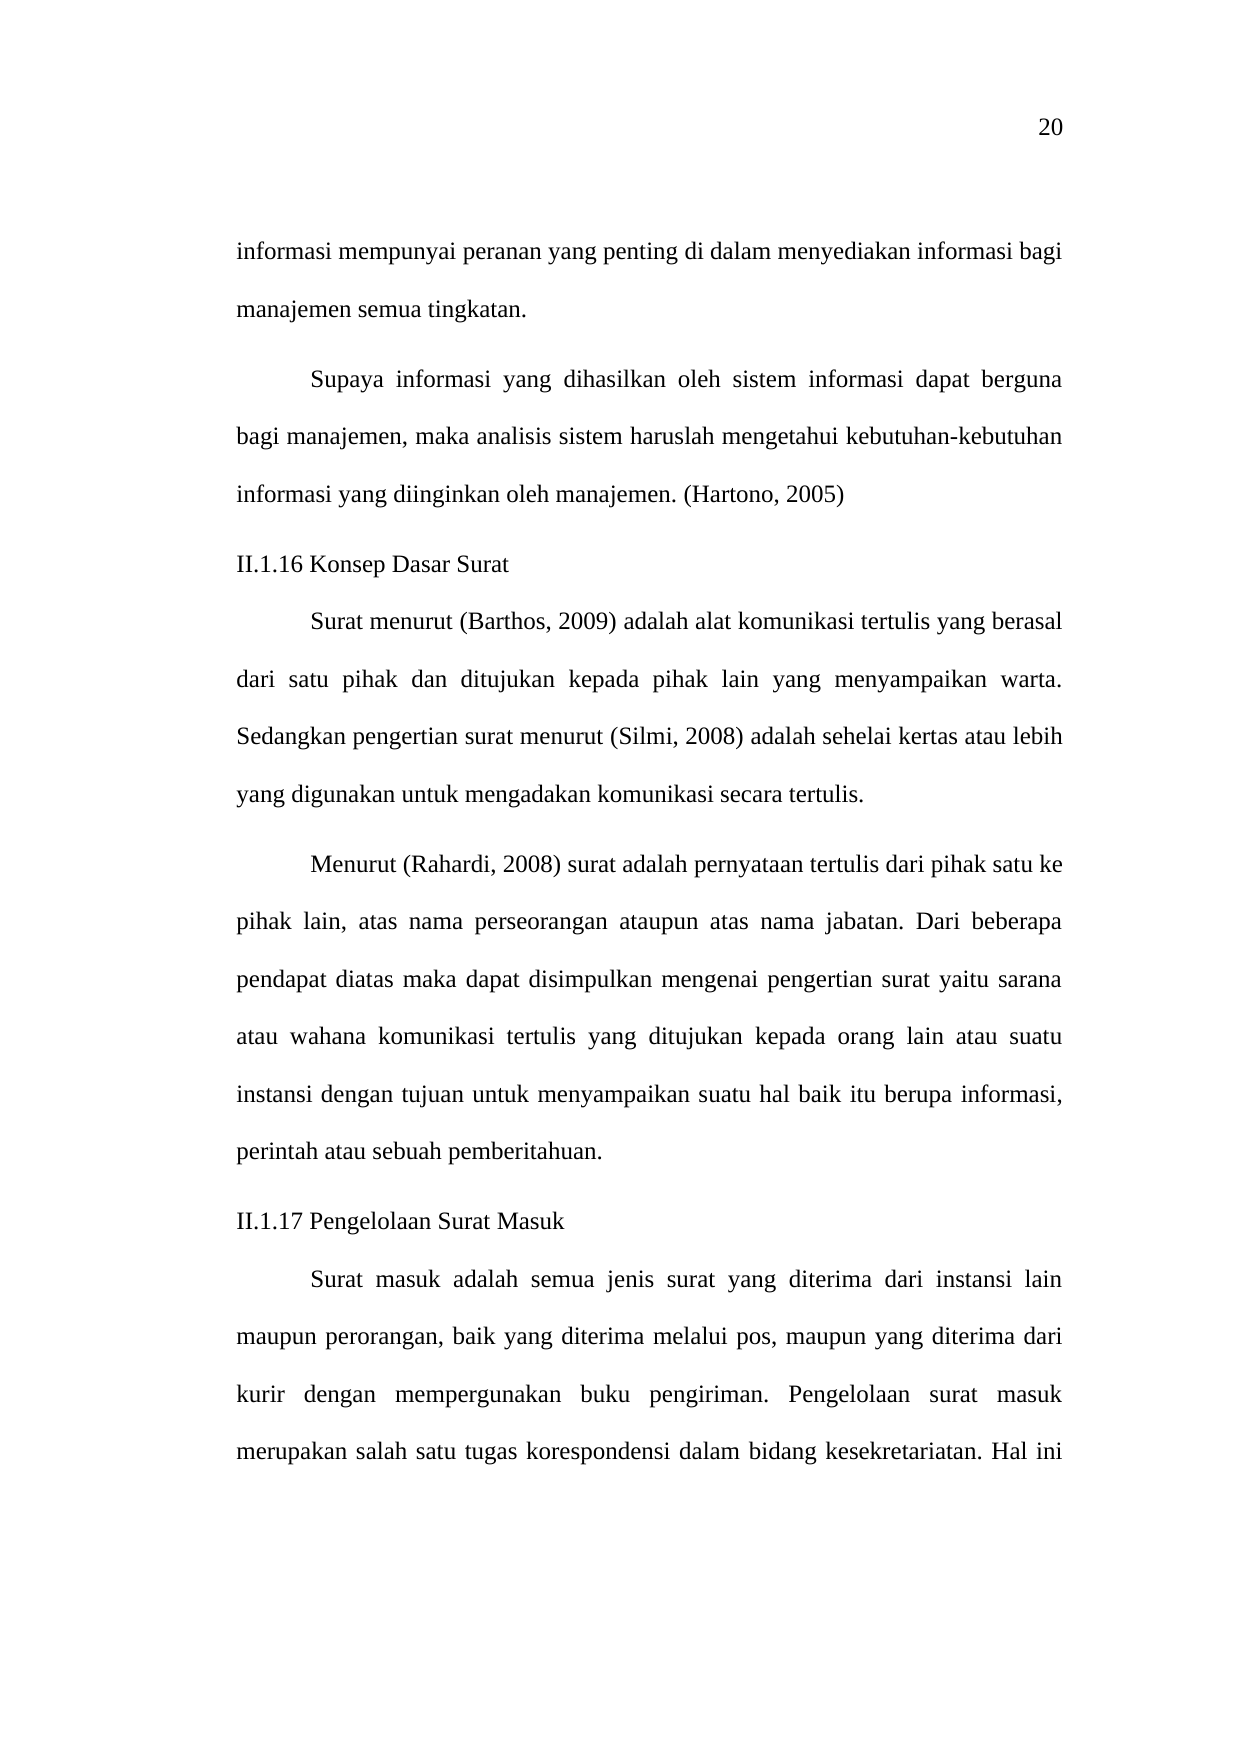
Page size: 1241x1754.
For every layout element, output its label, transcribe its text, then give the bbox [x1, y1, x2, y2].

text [236, 236, 1063, 322]
text Supaya informasi yang dihasilkan oleh sistem informasi dapat berguna bagi manajemen, maka analisis sistem haruslah mengetahui kebutuhan-kebutuhan informasi yang diinginkan oleh manajemen. (Hartono, 2005) [236, 364, 1063, 507]
subtitle Konsep Dasar Surat [236, 549, 1063, 577]
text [236, 1264, 1063, 1465]
text Surat menurut (Barthos, 2009) adalah alat komunikasi tertulis yang berasal dari satu pihak dan ditujukan kepada pihak lain yang menyampaikan warta. Sedangkan pengertian surat menurut adalah sehelai kertas atau lebih yang digunakan untuk mengadakan komunikasi secara tertulis. [236, 606, 1063, 807]
subtitle Pengelolaan Surat Masuk [236, 1206, 1063, 1235]
text Menurut (Rahardi, 2008) surat adalah pernyataan tertulis dari pihak satu ke pihak lain, atas nama perseorangan ataupun atas nama jabatan. Dari beberapa pendapat diatas maka dapat disimpulkan mengenai pengertian surat yaitu sarana atau wahana komunikasi tertulis yang ditujukan kepada orang lain atau suatu instansi dengan tujuan untuk menyampaikan suatu hal baik itu berupa informasi, perintah atau sebuah pemberitahuan. [236, 849, 1063, 1165]
